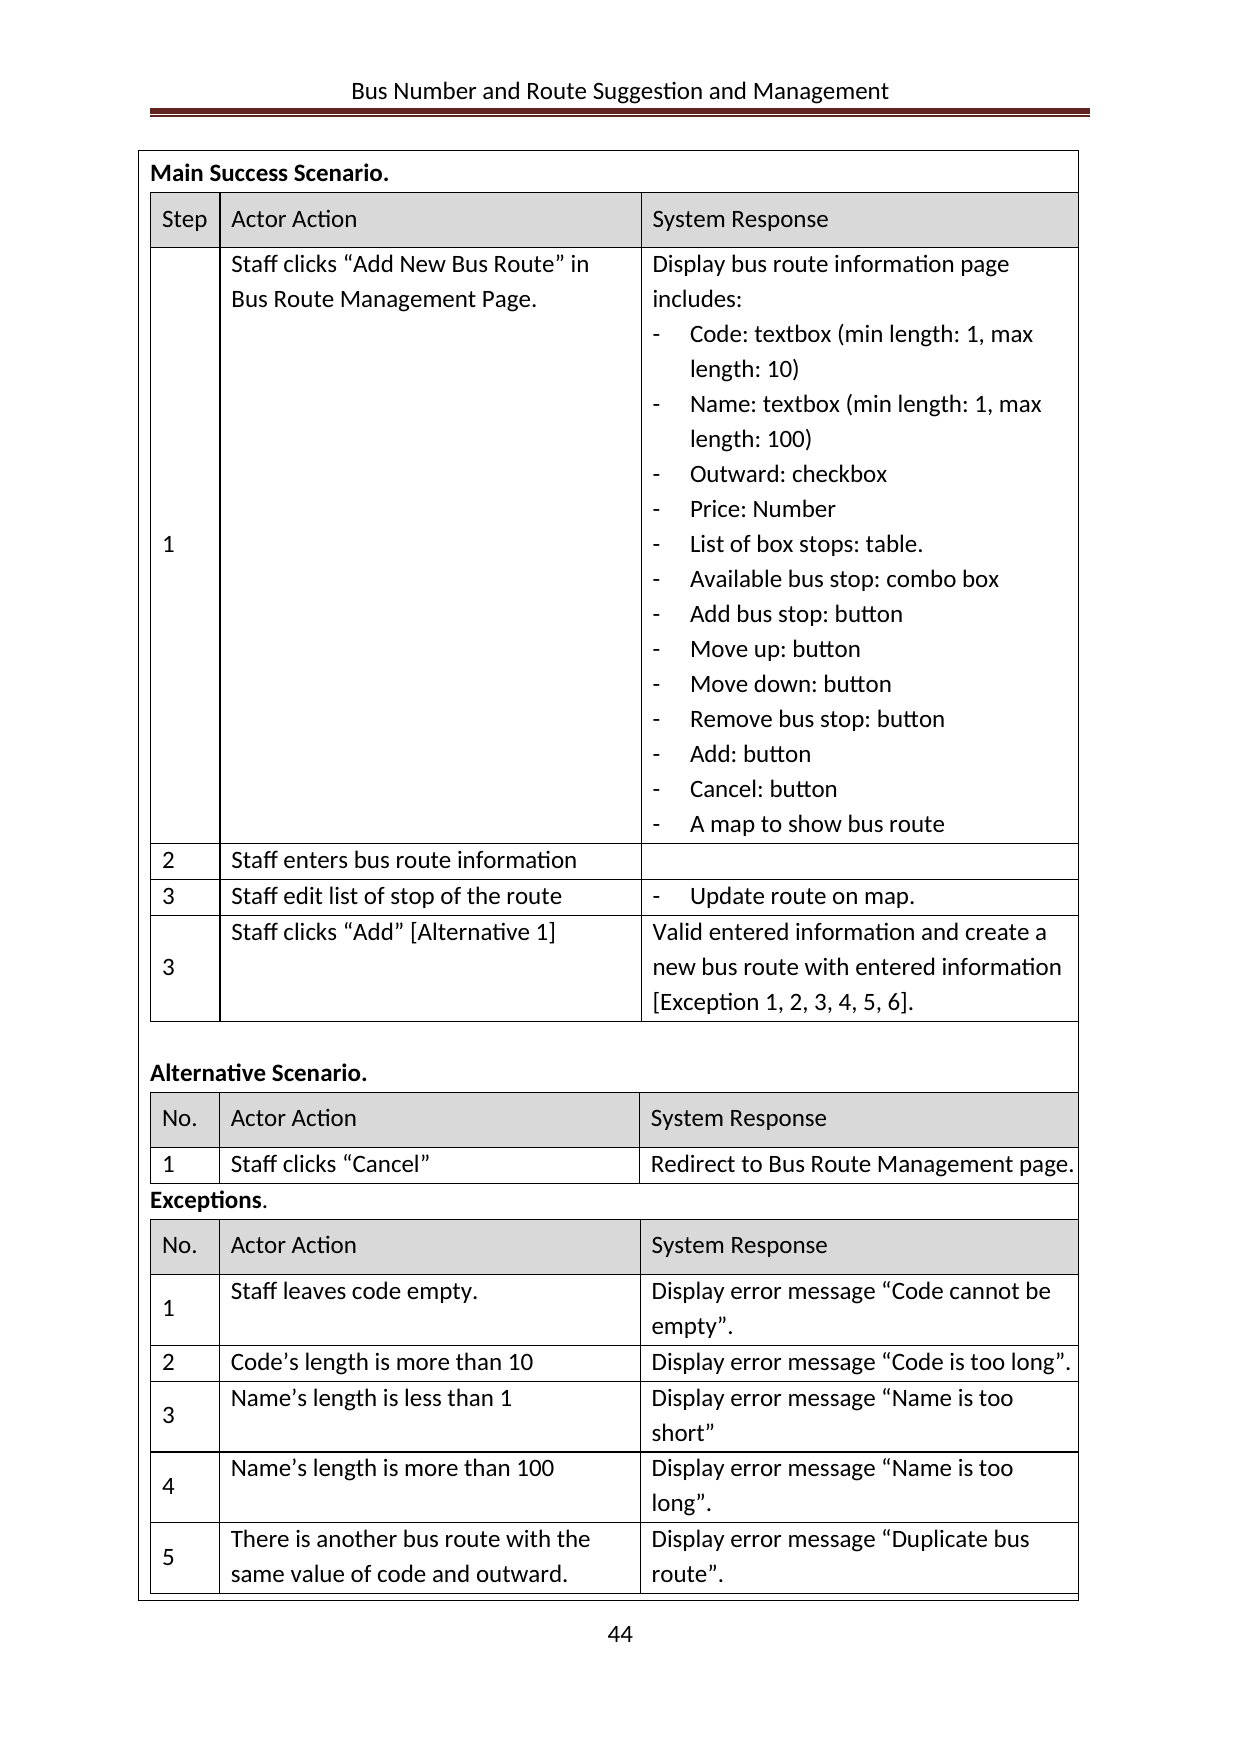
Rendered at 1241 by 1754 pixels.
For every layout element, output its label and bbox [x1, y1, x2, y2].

table_cell [139, 151, 1078, 1600]
